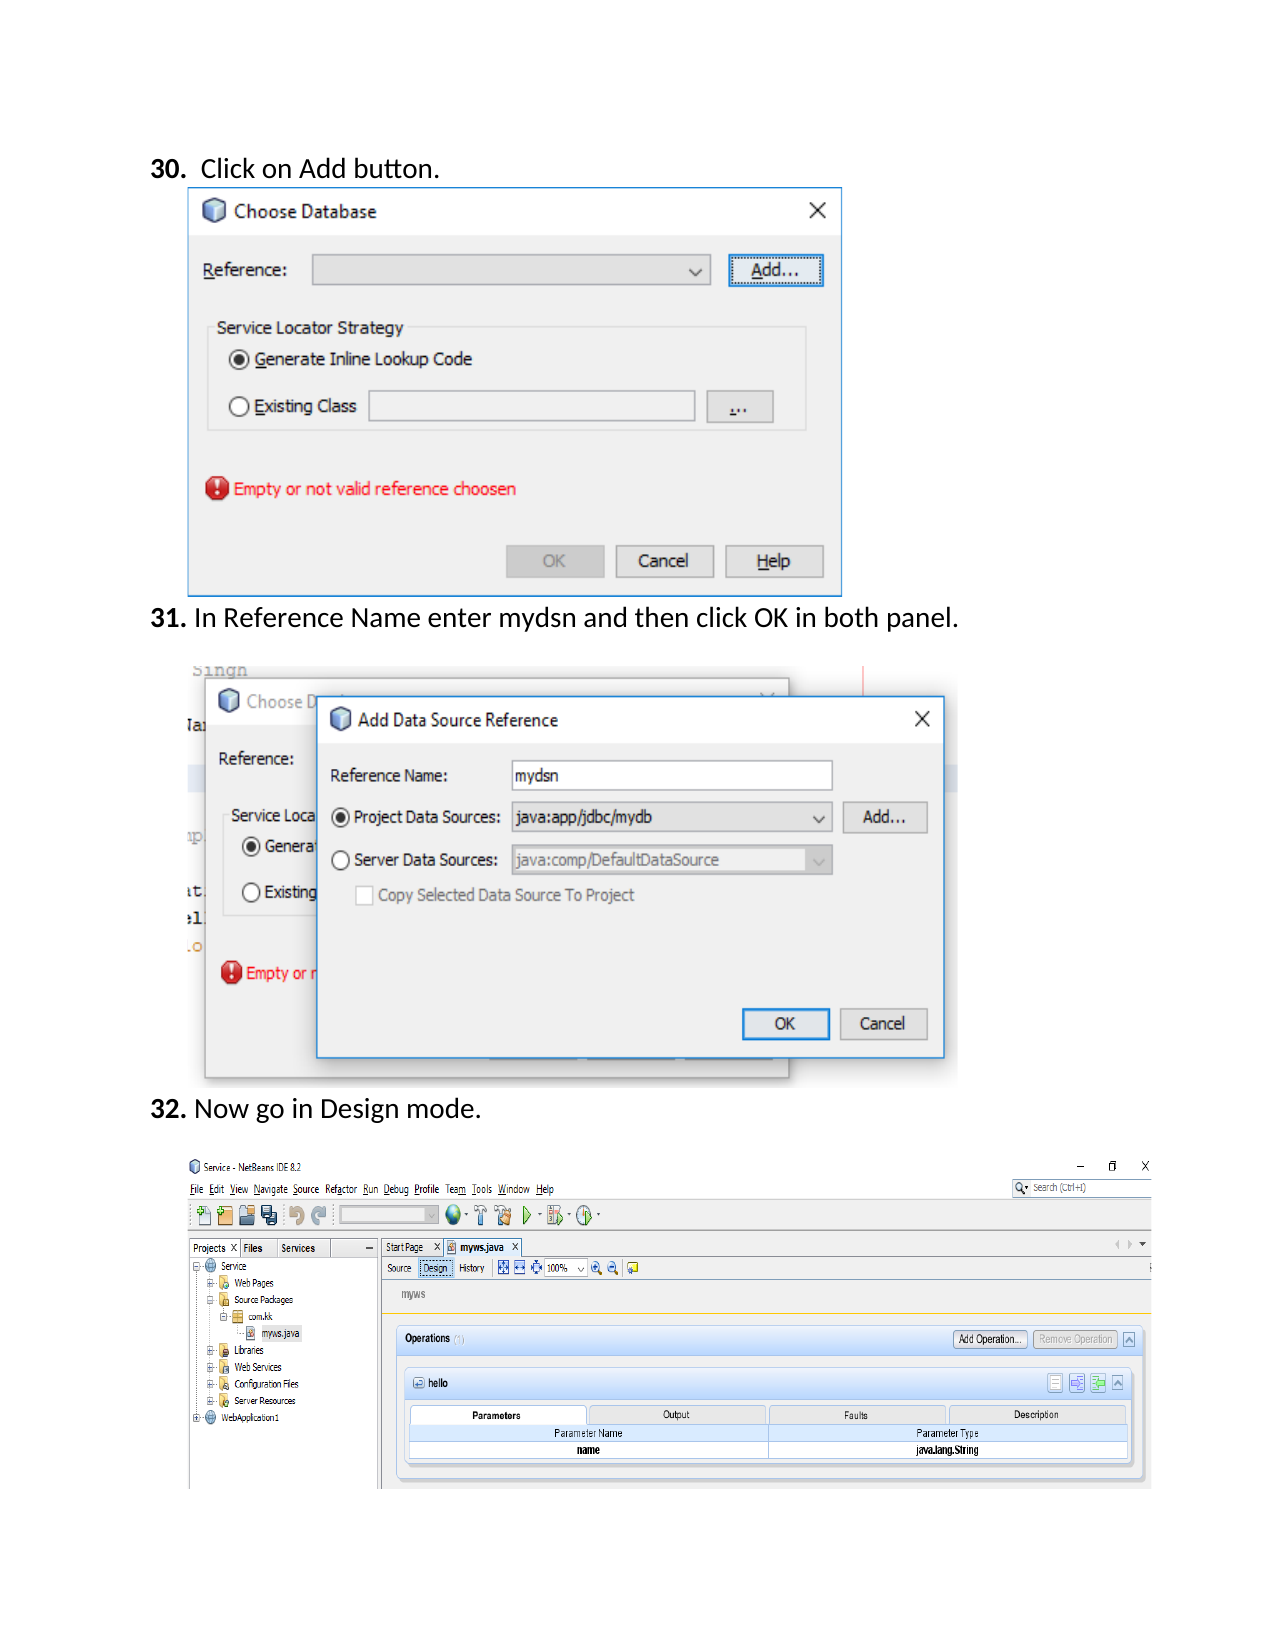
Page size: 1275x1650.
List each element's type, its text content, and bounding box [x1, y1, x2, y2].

picture [187, 187, 843, 597]
list Now go in Design mode. [150, 1090, 1125, 1125]
picture [187, 1157, 1152, 1489]
list In Reference Name enter mydsn and then click OK in both panel. [150, 599, 1125, 634]
list Click on Add button. [150, 150, 1125, 186]
picture [187, 666, 958, 1088]
